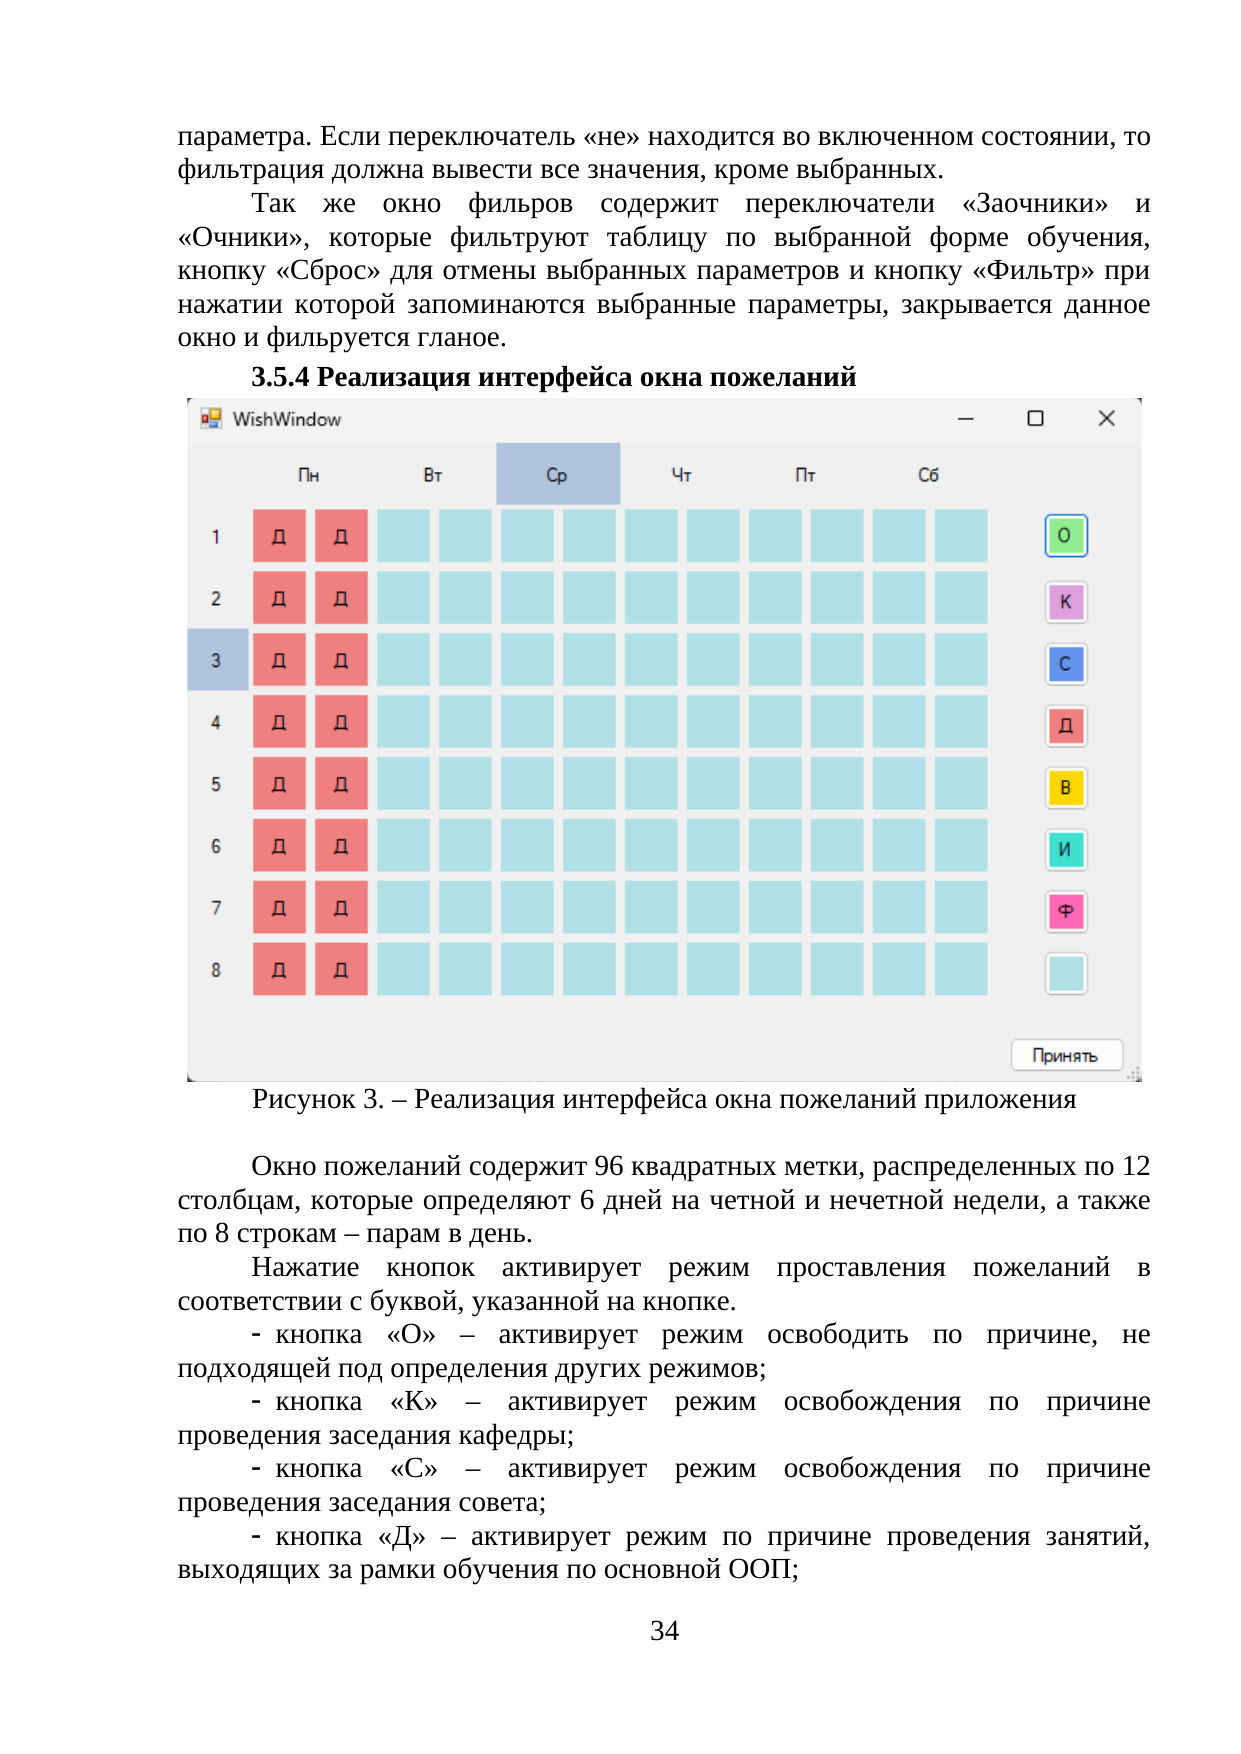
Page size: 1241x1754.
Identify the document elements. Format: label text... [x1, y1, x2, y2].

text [177, 118, 1152, 185]
list кнопка «К» – активирует режим освобождения по причине проведения заседания кафедры; [177, 1383, 1152, 1451]
picture [187, 398, 1142, 1082]
text Нажатие кнопок активирует режим проставления пожеланий в соответствии с буквой, указанной на кнопке. [177, 1249, 1152, 1316]
list кнопка «Д» – активирует режим по причине проведения занятий, выходящих за рамки обучения по основной ООП; [177, 1518, 1152, 1585]
text Рисунок 3. – Реализация интерфейса окна пожеланий приложения [177, 1081, 1152, 1115]
list кнопка «С» – активирует режим освобождения по причине проведения заседания совета; [177, 1451, 1152, 1518]
text Окно пожеланий содержит 96 квадратных метки, распределенных по 12 столбцам, которые определяют 6 дней на четной и нечетной недели, а также по 8 строкам – парам в день. [177, 1148, 1152, 1249]
list кнопка «О» – активирует режим освободить по причине, не подходящей под определения других режимов; [177, 1316, 1152, 1383]
text Так же окно фильров содержит переключатели «Заочники» и «Очники», которые фильтруют таблицу по выбранной форме обучения, кнопку «Сброс» для отмены выбранных параметров и кнопку «Фильтр» при нажатии которой запоминаются выбранные параметры, закрывается данное окно и фильруется гланое. [177, 185, 1152, 353]
subtitle Реализация интерфейса окна пожеланий [251, 359, 1152, 393]
